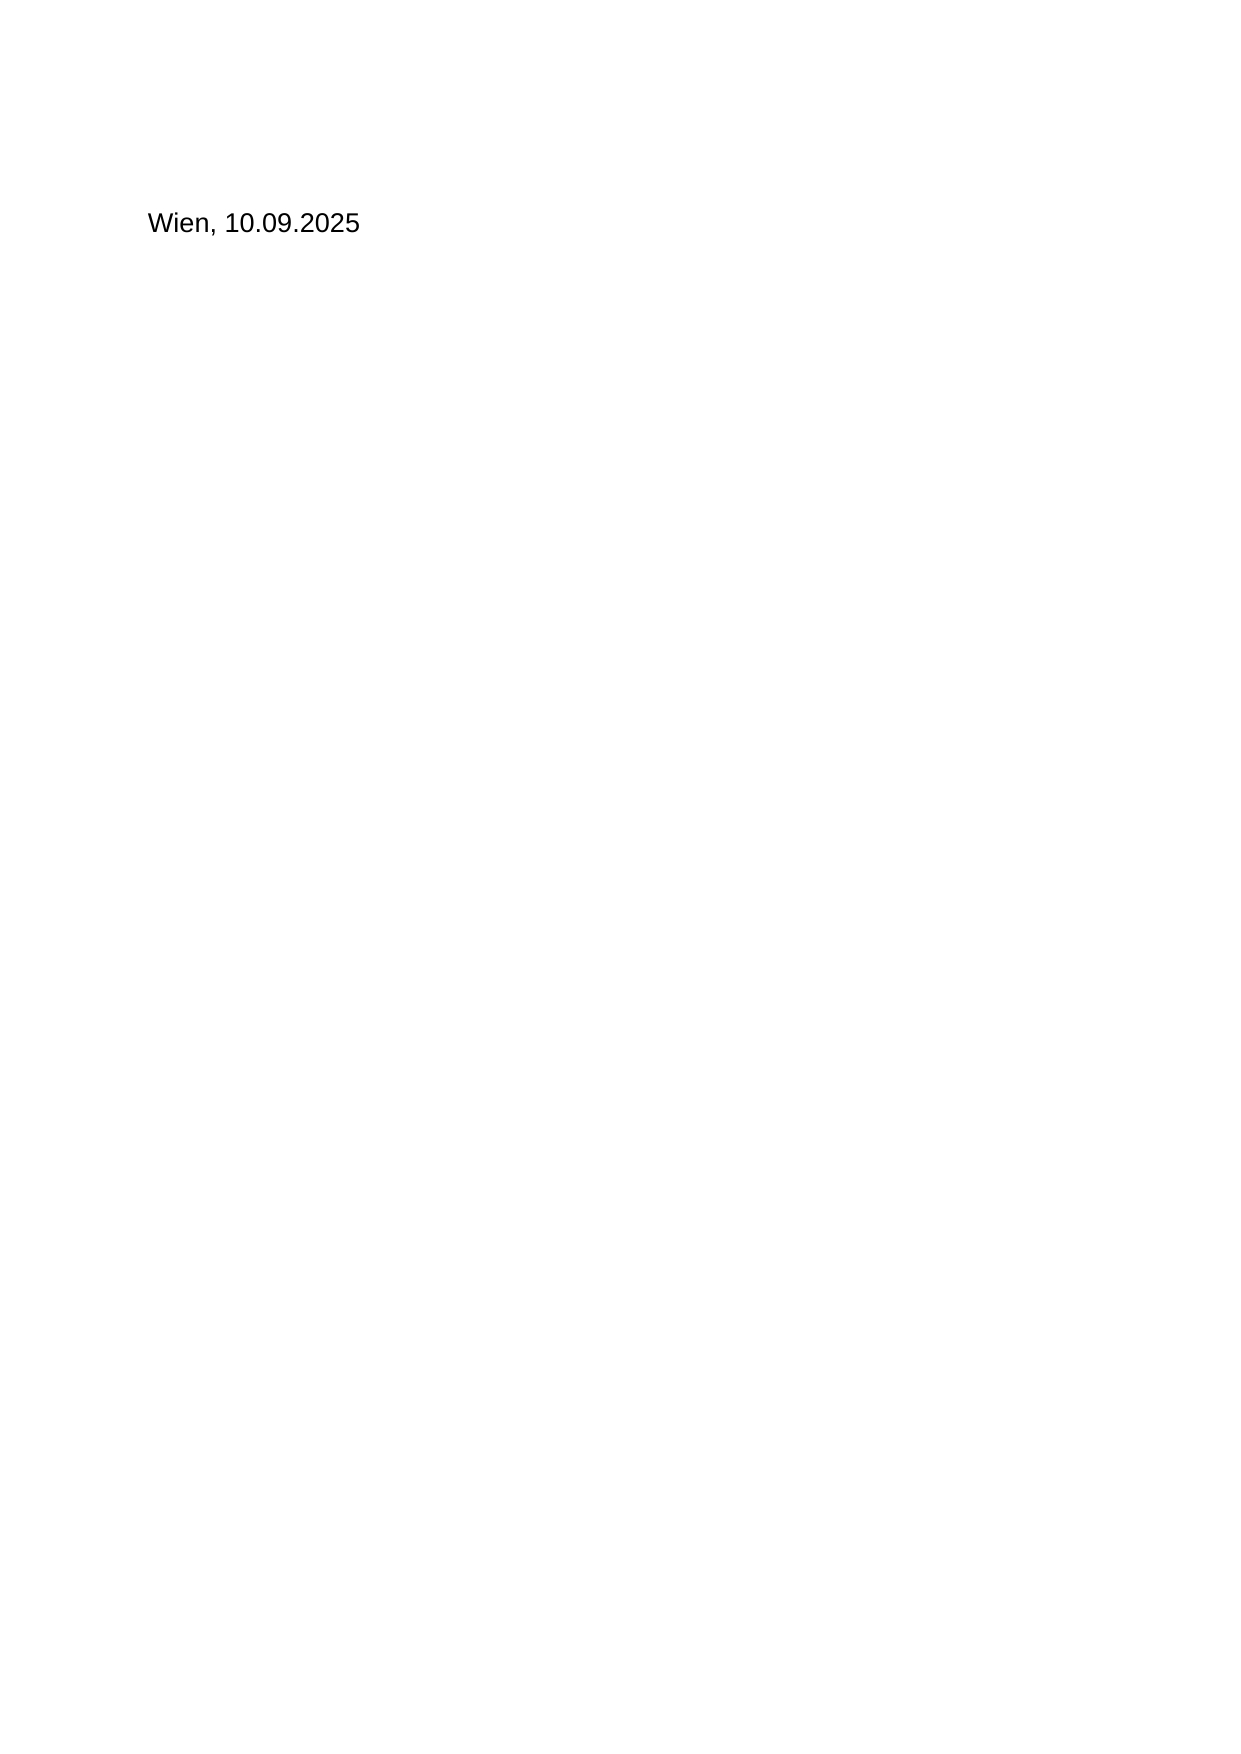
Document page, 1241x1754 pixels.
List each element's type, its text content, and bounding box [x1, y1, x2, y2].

text Wien, 10.09.2025 [148, 207, 1063, 238]
